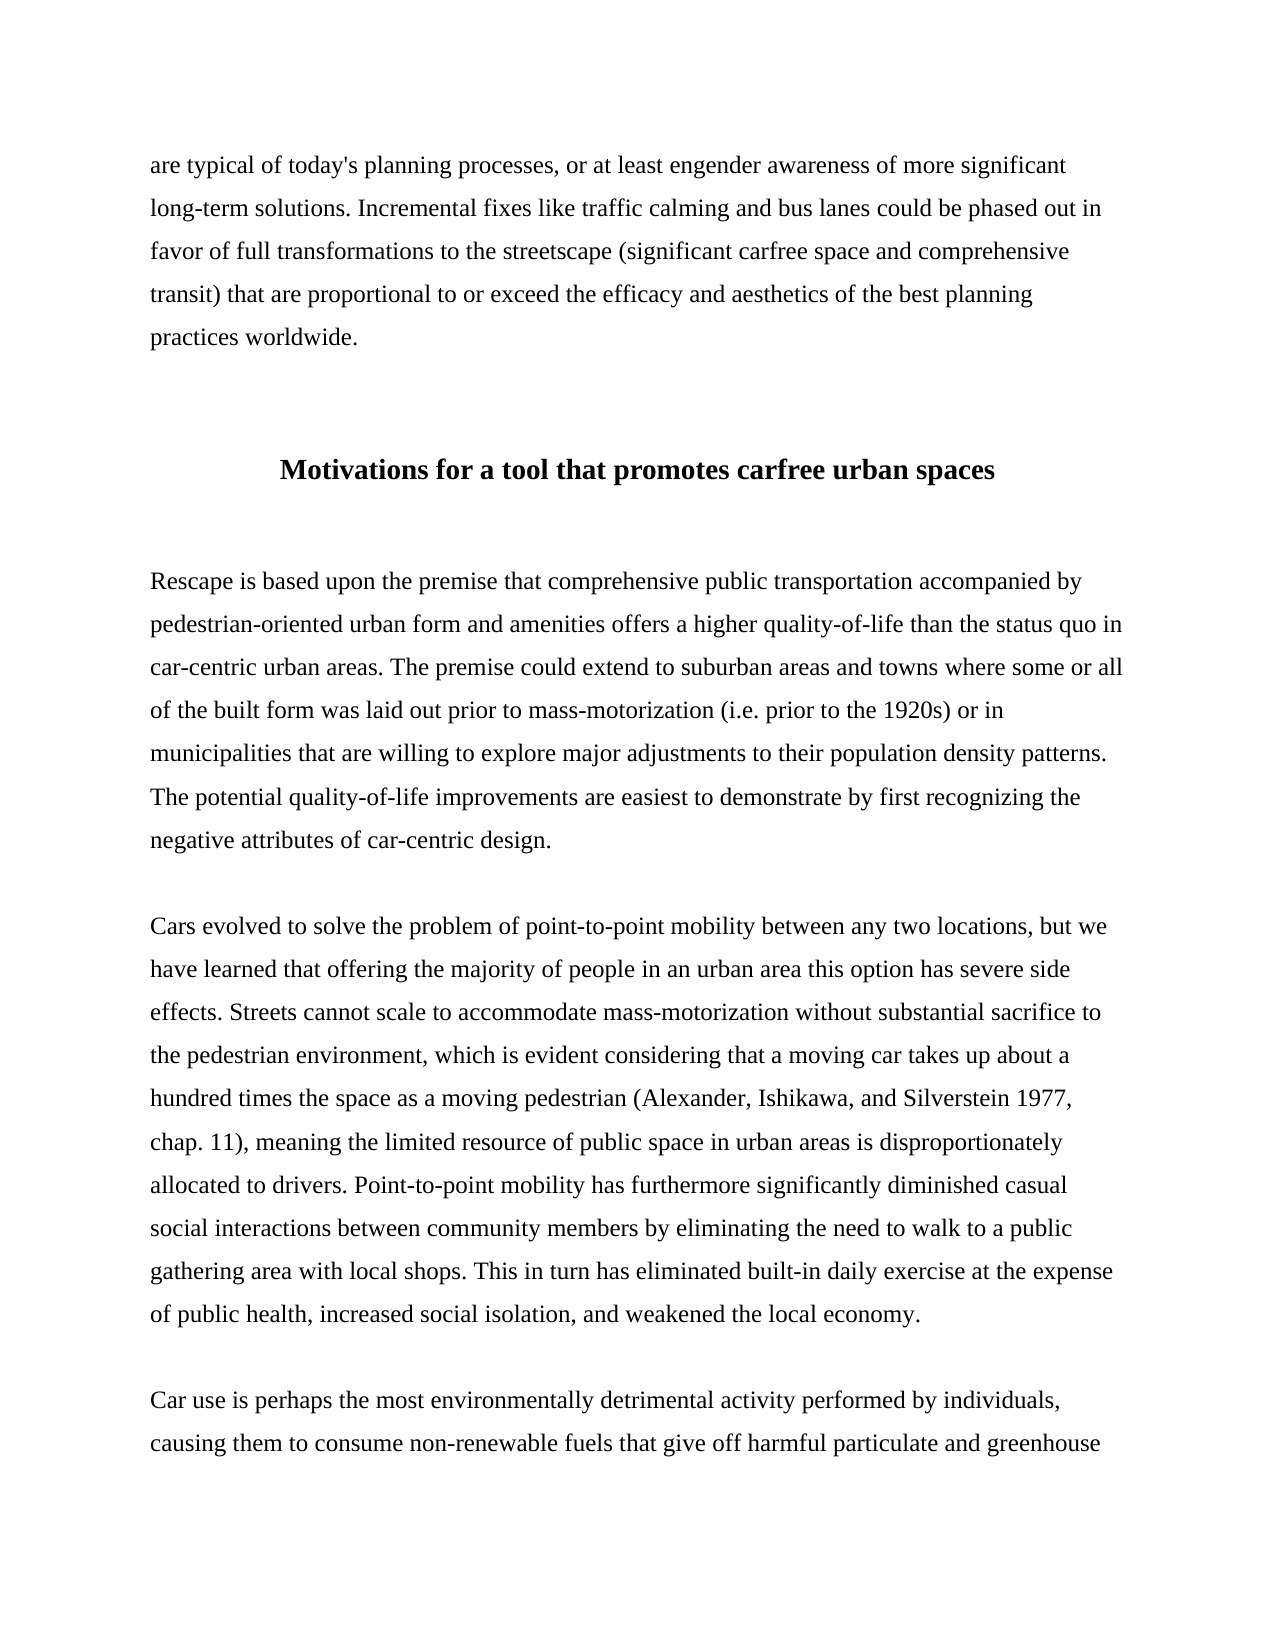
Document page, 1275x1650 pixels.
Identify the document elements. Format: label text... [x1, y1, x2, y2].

text Rescape is based upon the premise that comprehensive public transportation accompanied by pedestrian-oriented urban form and amenities offers a higher quality-of-life than the status quo in car-centric urban areas. The premise could extend to suburban areas and towns where some or all of the built form was laid out prior to mass-motorization (i.e. prior to the 1920s) or in municipalities that are willing to explore major adjustments to their population density patterns. The potential quality-of-life improvements are easiest to demonstrate by first recognizing the negative attributes of car-centric design. [150, 566, 1125, 853]
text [150, 150, 1125, 351]
text Cars evolved to solve the problem of point-to-point mobility between any two locations, but we have learned that offering the majority of people in an urban area this option has severe side effects. Streets cannot scale to accommodate mass-motorization without substantial sacrifice to the pedestrian environment, which is evident considering that a moving car takes up about a hundred times the space as a moving pedestrian (Alexander, Ishikawa, and Silverstein 1977, chap. 11), meaning the limited resource of public space in urban areas is disproportionately allocated to drivers. Point-to-point mobility has furthermore significantly diminished casual social interactions between community members by eliminating the need to walk to a public gathering area with local shops. This in turn has eliminated built-in daily exercise at the expense of public health, increased social isolation, and weakened the local economy. [150, 911, 1125, 1328]
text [150, 1385, 1125, 1457]
subtitle Motivations for a tool that promotes carfree urban spaces [150, 452, 1125, 485]
